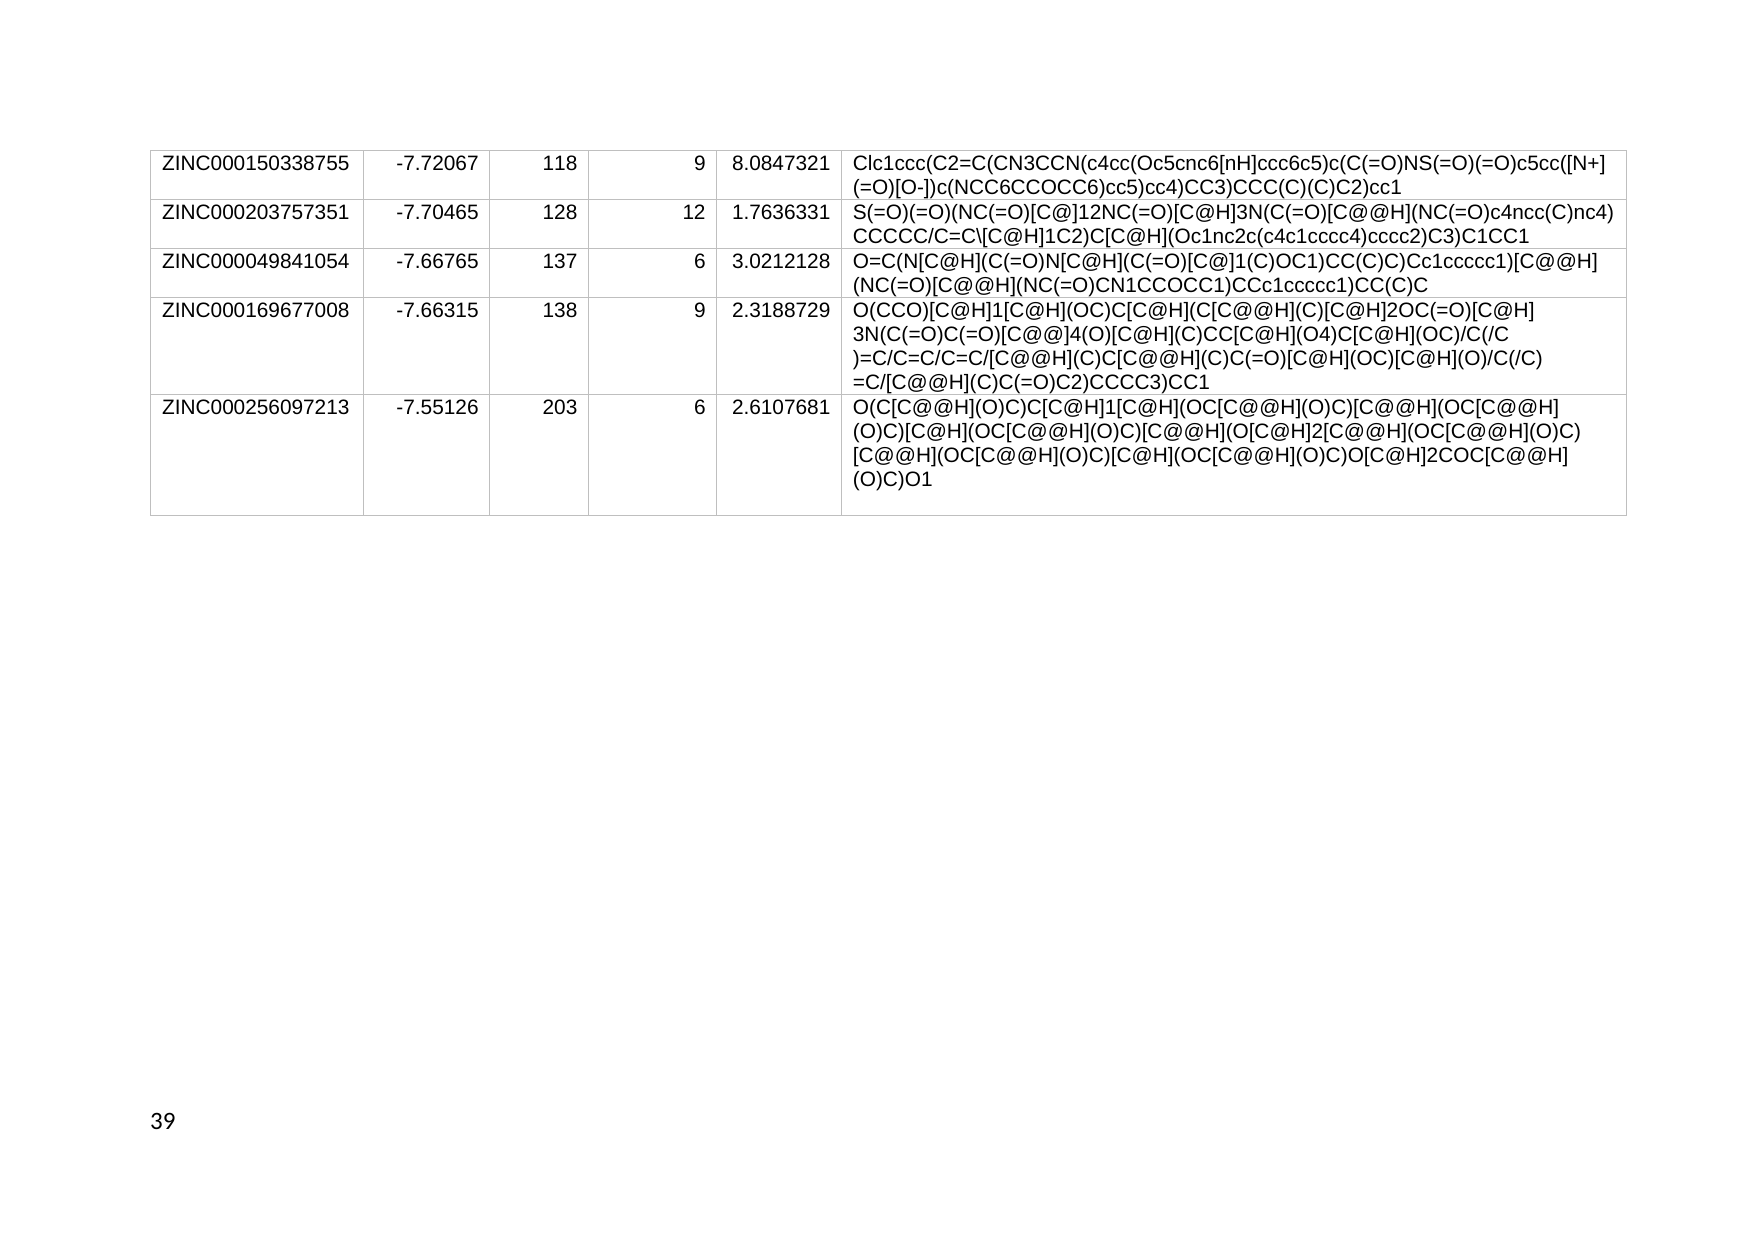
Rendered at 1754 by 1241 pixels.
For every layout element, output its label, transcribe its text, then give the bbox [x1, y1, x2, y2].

table_cell 9 [589, 298, 716, 394]
table_cell 137 [490, 249, 588, 297]
table_cell 3.0212128 [717, 249, 841, 297]
table_cell 118 [490, 151, 588, 199]
table_cell 1.7636331 [717, 200, 841, 248]
table_cell ZINC000256097213 [151, 395, 363, 514]
table_cell -7.66765 [364, 249, 489, 297]
table_cell 6 [589, 249, 716, 297]
table_cell -7.70465 [364, 200, 489, 248]
table_cell 2.3188729 [717, 298, 841, 394]
table_cell -7.66315 [364, 298, 489, 394]
table_cell 2.6107681 [717, 395, 841, 514]
table_cell Clc1ccc(C2=C(CN3CCN(c4cc(Oc5cnc6[nH]ccc6c5)c(C(=O)NS(=O)(=O)c5cc([N+] (=O)[O-])c(NCC6CCOCC6)cc5)cc4)CC3)CCC(C)(C)C2)cc1 [842, 151, 1626, 199]
table_cell -7.55126 [364, 395, 489, 514]
table_cell S(=O)(=O)(NC(=O)[C@]12NC(=O)[C@H]3N(C(=O)[C@@H](NC(=O)c4ncc(C)nc4) CCCCC/C=C\[C@H]1C2)C[C@H](Oc1nc2c(c4c1cccc4)cccc2)C3)C1CC1 [842, 200, 1626, 248]
table_cell O=C(N[C@H](C(=O)N[C@H](C(=O)[C@]1(C)OC1)CC(C)C)Cc1ccccc1)[C@@H] (NC(=O)[C@@H](NC(=O)CN1CCOCC1)CCc1ccccc1)CC(C)C [842, 249, 1626, 297]
table_cell 12 [589, 200, 716, 248]
table_cell ZINC000049841054 [151, 249, 363, 297]
table_cell 8.0847321 [717, 151, 841, 199]
table_cell ZINC000203757351 [151, 200, 363, 248]
table_cell 203 [490, 395, 588, 514]
table_cell 6 [589, 395, 716, 514]
table_cell ZINC000150338755 [151, 151, 363, 199]
table_cell 138 [490, 298, 588, 394]
table_cell O(C[C@@H](O)C)C[C@H]1[C@H](OC[C@@H](O)C)[C@@H](OC[C@@H] (O)C)[C@H](OC[C@@H](O)C)[C@@H](O[C@H]2[C@@H](OC[C@@H](O)C) [C@@H](OC[C@@H](O)C)[C@H](OC[C@@H](O)C)O[C@H]2COC[C@@H](O)C)O1 [842, 395, 1626, 514]
table_cell 9 [589, 151, 716, 199]
table_cell -7.72067 [364, 151, 489, 199]
table_cell 128 [490, 200, 588, 248]
table_cell O(CCO)[C@H]1[C@H](OC)C[C@H](C[C@@H](C)[C@H]2OC(=O)[C@H] 3N(C(=O)C(=O)[C@@]4(O)[C@H](C)CC[C@H](O4)C[C@H](OC)/C(/C )=C/C=C/C=C/[C@@H](C)C[C@@H](C)C(=O)[C@H](OC)[C@H](O)/C(/C) =C/[C@@H](C)C(=O)C2)CCCC3)CC1 [842, 298, 1626, 394]
table_cell ZINC000169677008 [151, 298, 363, 394]
